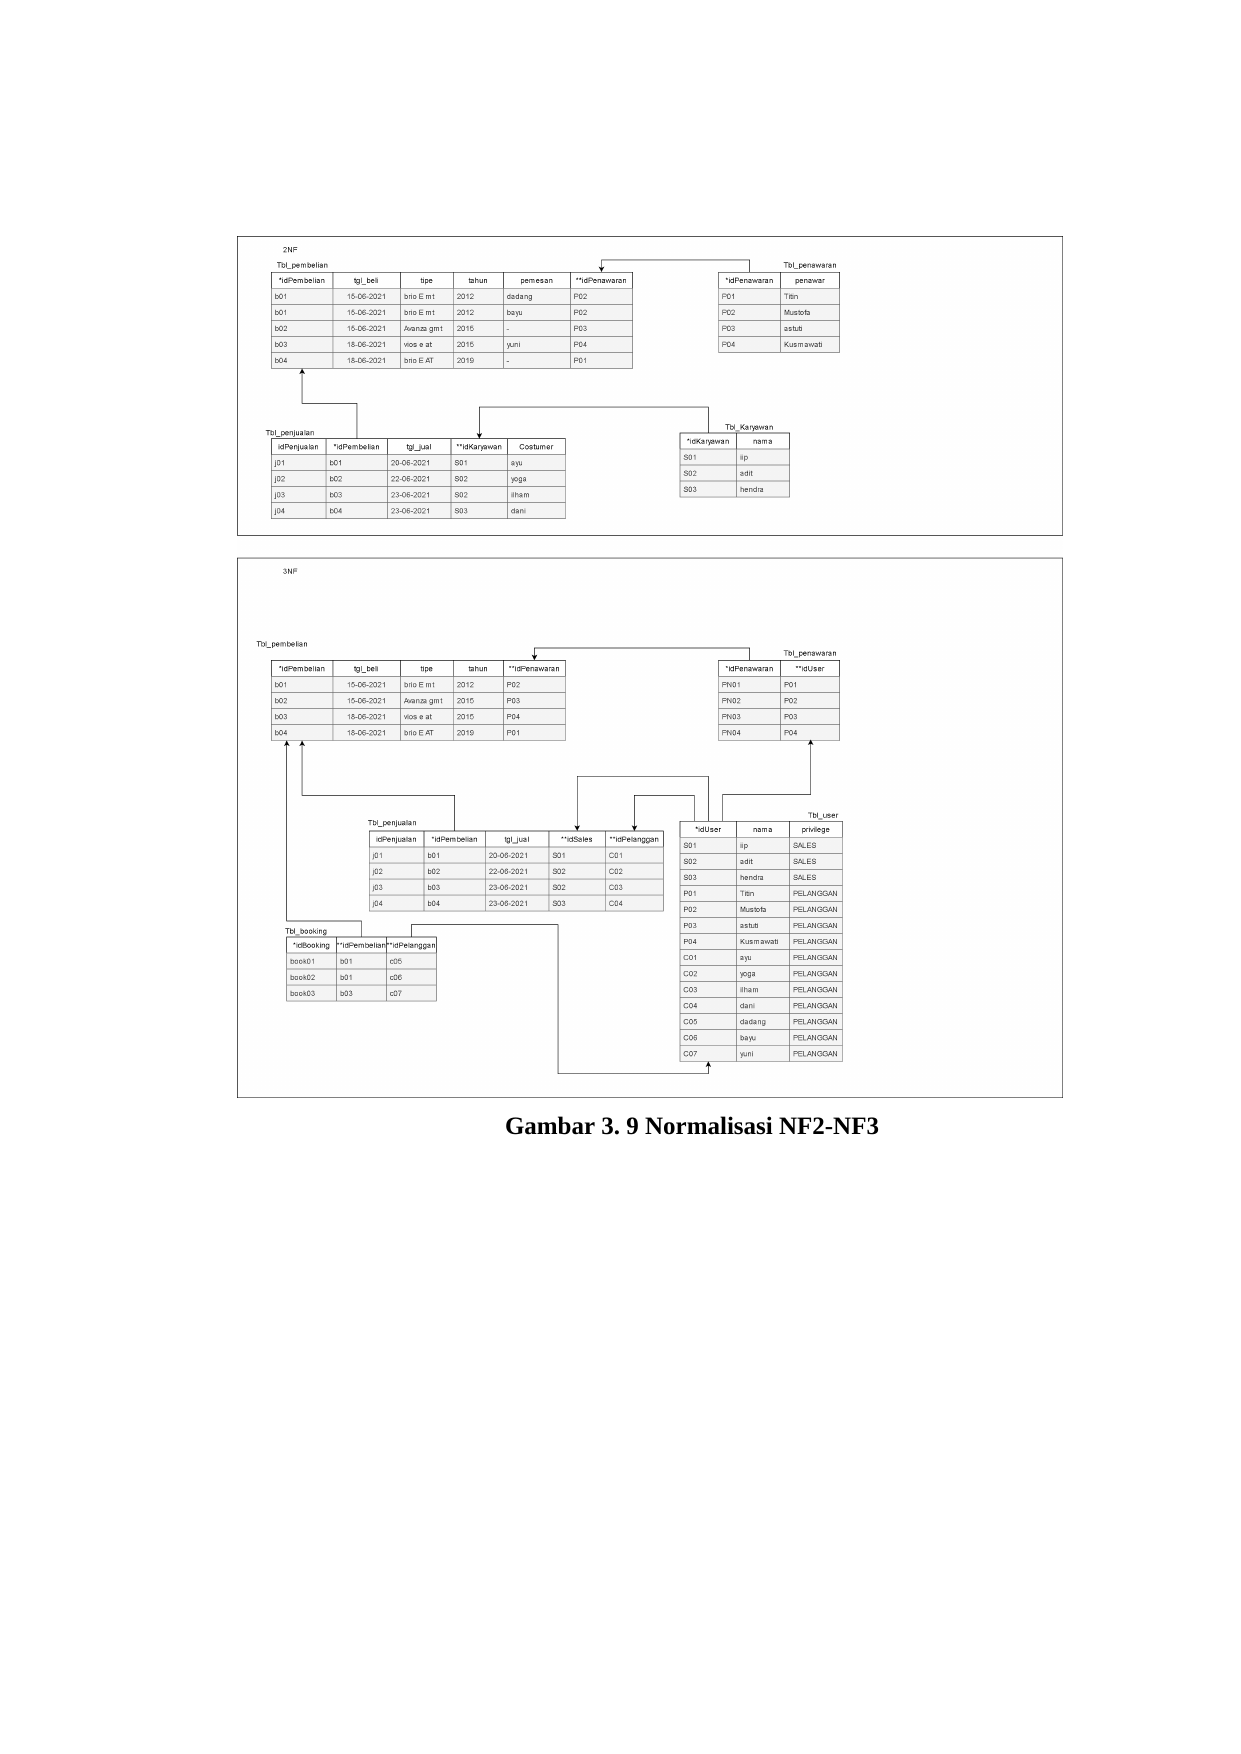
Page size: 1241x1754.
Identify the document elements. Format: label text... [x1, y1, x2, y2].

picture [237, 236, 1063, 1098]
text Gambar 3. 9 Normalisasi NF2-NF3 [321, 1111, 1063, 1140]
